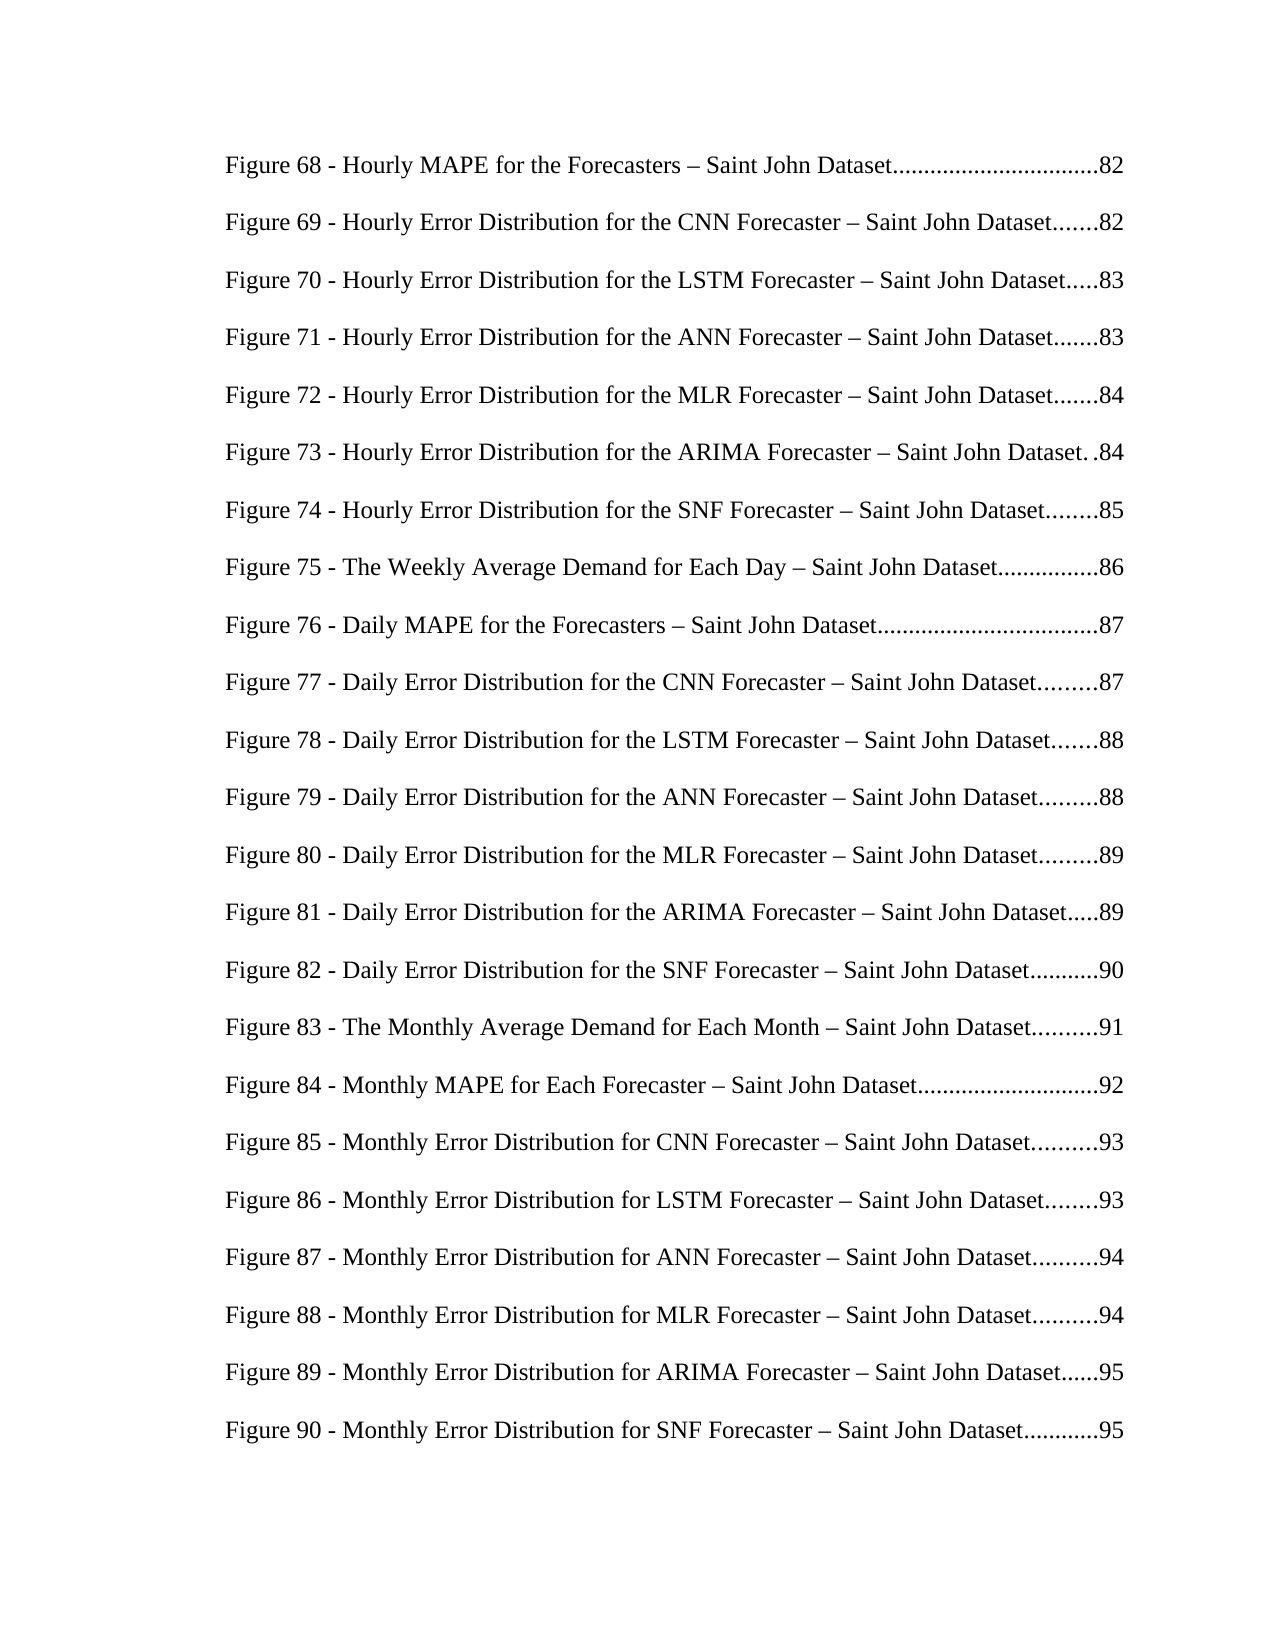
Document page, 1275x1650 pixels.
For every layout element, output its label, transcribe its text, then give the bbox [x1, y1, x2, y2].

text Figure 71 - Hourly Error Distribution for the ANN Forecaster – Saint John Dataset 83 [225, 322, 1125, 351]
text Figure 70 - Hourly Error Distribution for the LSTM Forecaster – Saint John Dataset 83 [225, 265, 1125, 294]
text Figure 81 - Daily Error Distribution for the ARIMA Forecaster – Saint John Dataset 89 [225, 897, 1125, 926]
text Figure 83 - The Monthly Average Demand for Each Month – Saint John Dataset 91 [225, 1012, 1125, 1041]
text Figure 74 - Hourly Error Distribution for the SNF Forecaster – Saint John Dataset 85 [225, 495, 1125, 524]
text Figure 85 - Monthly Error Distribution for CNN Forecaster – Saint John Dataset 93 [225, 1127, 1125, 1156]
text Figure 76 - Daily MAPE for the Forecasters – Saint John Dataset 87 [225, 610, 1125, 639]
text Figure 87 - Monthly Error Distribution for ANN Forecaster – Saint John Dataset 94 [225, 1242, 1125, 1271]
text Figure 88 - Monthly Error Distribution for MLR Forecaster – Saint John Dataset 94 [225, 1300, 1125, 1329]
text Figure 73 - Hourly Error Distribution for the ARIMA Forecaster – Saint John Dataset 84 [225, 437, 1125, 466]
text Figure 77 - Daily Error Distribution for the CNN Forecaster – Saint John Dataset 87 [225, 667, 1125, 696]
text Figure 78 - Daily Error Distribution for the LSTM Forecaster – Saint John Dataset 88 [225, 725, 1125, 754]
text Figure 90 - Monthly Error Distribution for SNF Forecaster – Saint John Dataset 95 [225, 1415, 1125, 1444]
text Figure 75 - The Weekly Average Demand for Each Day – Saint John Dataset 86 [225, 552, 1125, 581]
text Figure 82 - Daily Error Distribution for the SNF Forecaster – Saint John Dataset 90 [225, 955, 1125, 984]
text Figure 79 - Daily Error Distribution for the ANN Forecaster – Saint John Dataset 88 [225, 782, 1125, 811]
text Figure 68 - Hourly MAPE for the Forecasters – Saint John Dataset 82 [225, 150, 1125, 179]
text Figure 80 - Daily Error Distribution for the MLR Forecaster – Saint John Dataset 89 [225, 840, 1125, 869]
text Figure 72 - Hourly Error Distribution for the MLR Forecaster – Saint John Dataset 84 [225, 380, 1125, 409]
text Figure 69 - Hourly Error Distribution for the CNN Forecaster – Saint John Dataset 82 [225, 207, 1125, 236]
text Figure 89 - Monthly Error Distribution for ARIMA Forecaster – Saint John Dataset 95 [225, 1357, 1125, 1386]
text Figure 84 - Monthly MAPE for Each Forecaster – Saint John Dataset 92 [225, 1070, 1125, 1099]
text Figure 86 - Monthly Error Distribution for LSTM Forecaster – Saint John Dataset 93 [225, 1185, 1125, 1214]
